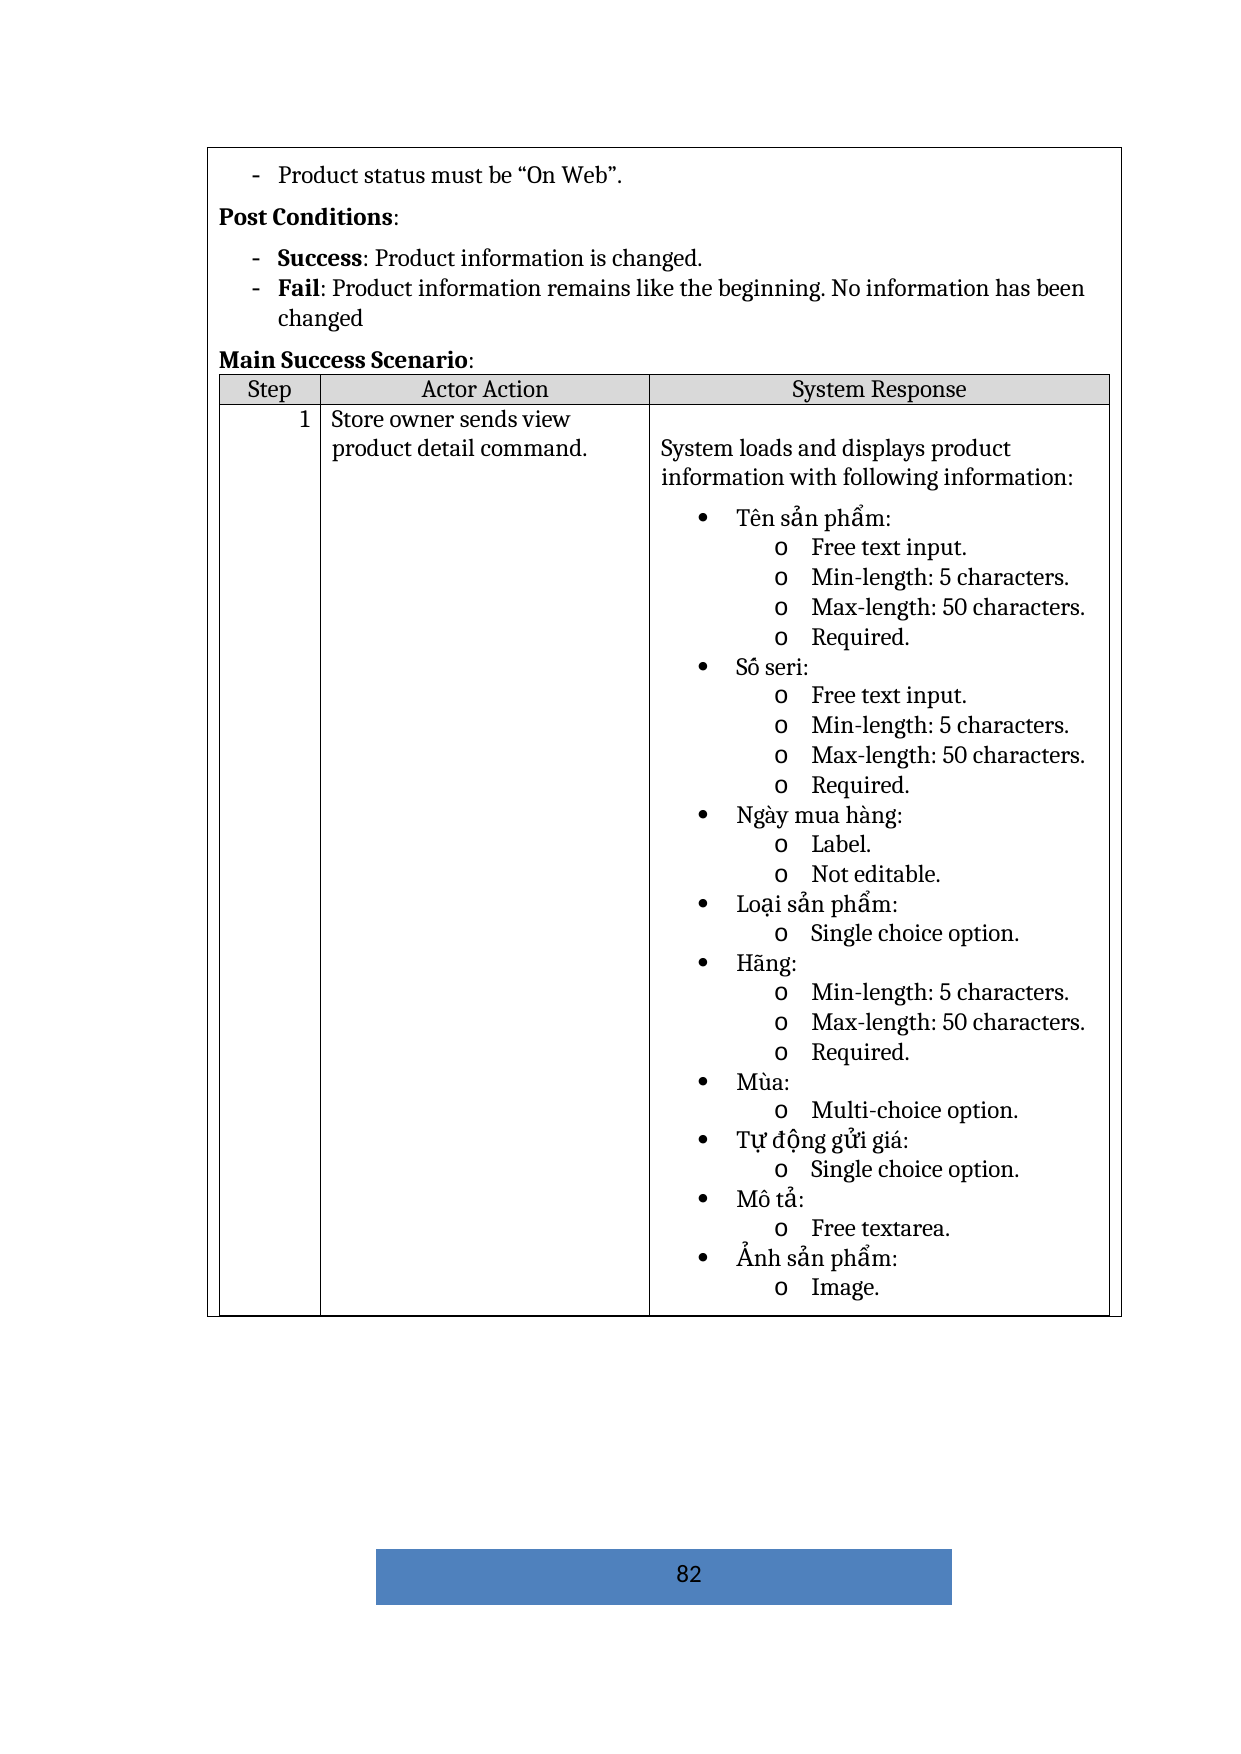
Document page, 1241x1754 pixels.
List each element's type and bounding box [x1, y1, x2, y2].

table_cell [208, 148, 1121, 1316]
